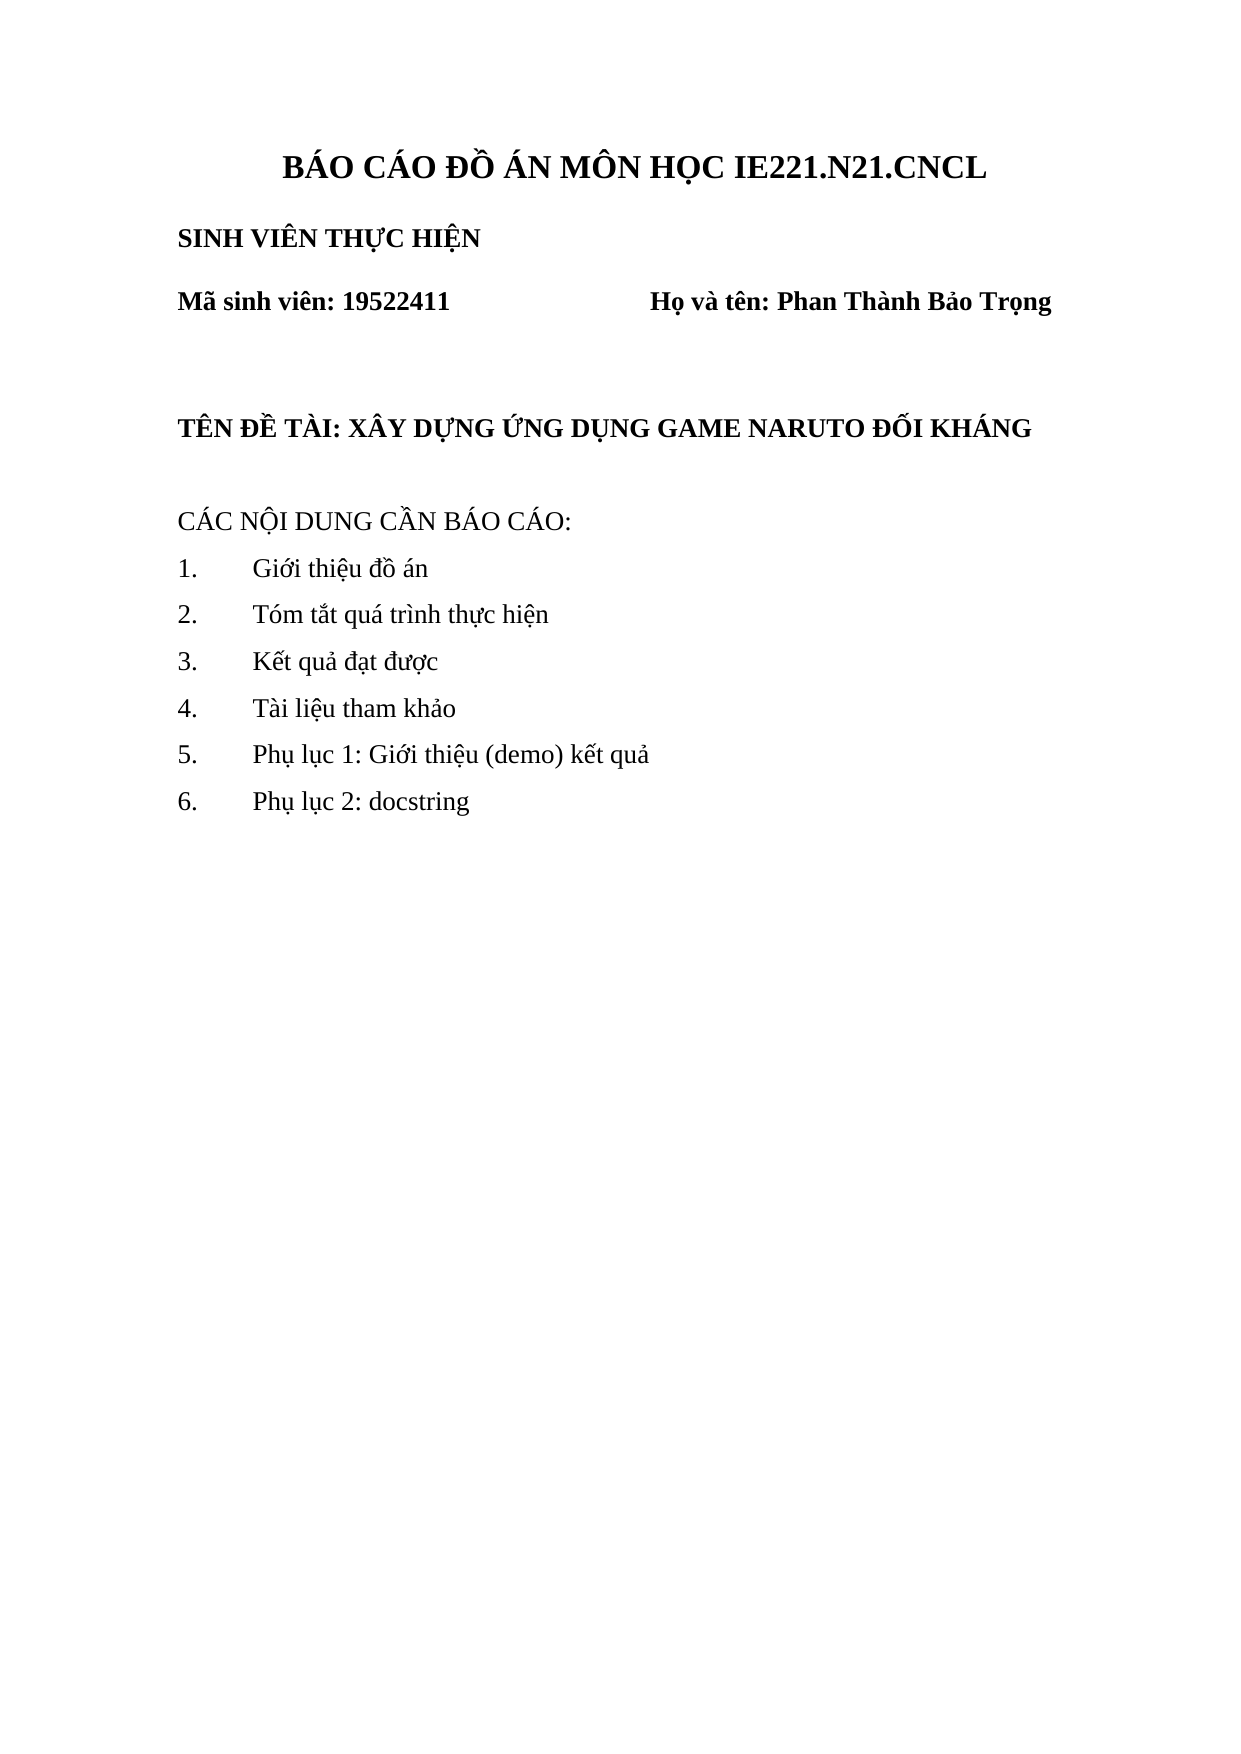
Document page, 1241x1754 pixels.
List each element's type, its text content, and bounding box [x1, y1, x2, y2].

list Phụ lục 2: docstring [177, 785, 1092, 816]
list Giới thiệu đồ án [177, 552, 1092, 583]
text Mã sinh viên: 19522411 Họ và tên: Phan Thành Bảo Trọng [177, 285, 1092, 316]
list Tài liệu tham khảo [177, 692, 1092, 723]
text TÊN ĐỀ TÀI: XÂY DỰNG ỨNG DỤNG GAME NARUTO ĐỐI KHÁNG [177, 412, 1092, 443]
list Phụ lục 1: Giới thiệu (demo) kết quả [177, 738, 1092, 770]
list Tóm tắt quá trình thực hiện [177, 598, 1092, 630]
list Kết quả đạt được [177, 645, 1092, 676]
text SINH VIÊN THỰC HIỆN [177, 222, 1092, 253]
text CÁC NỘI DUNG CẦN BÁO CÁO: [177, 505, 1092, 536]
text BÁO CÁO ĐỒ ÁN MÔN HỌC IE221.N21.CNCL [177, 148, 1092, 186]
